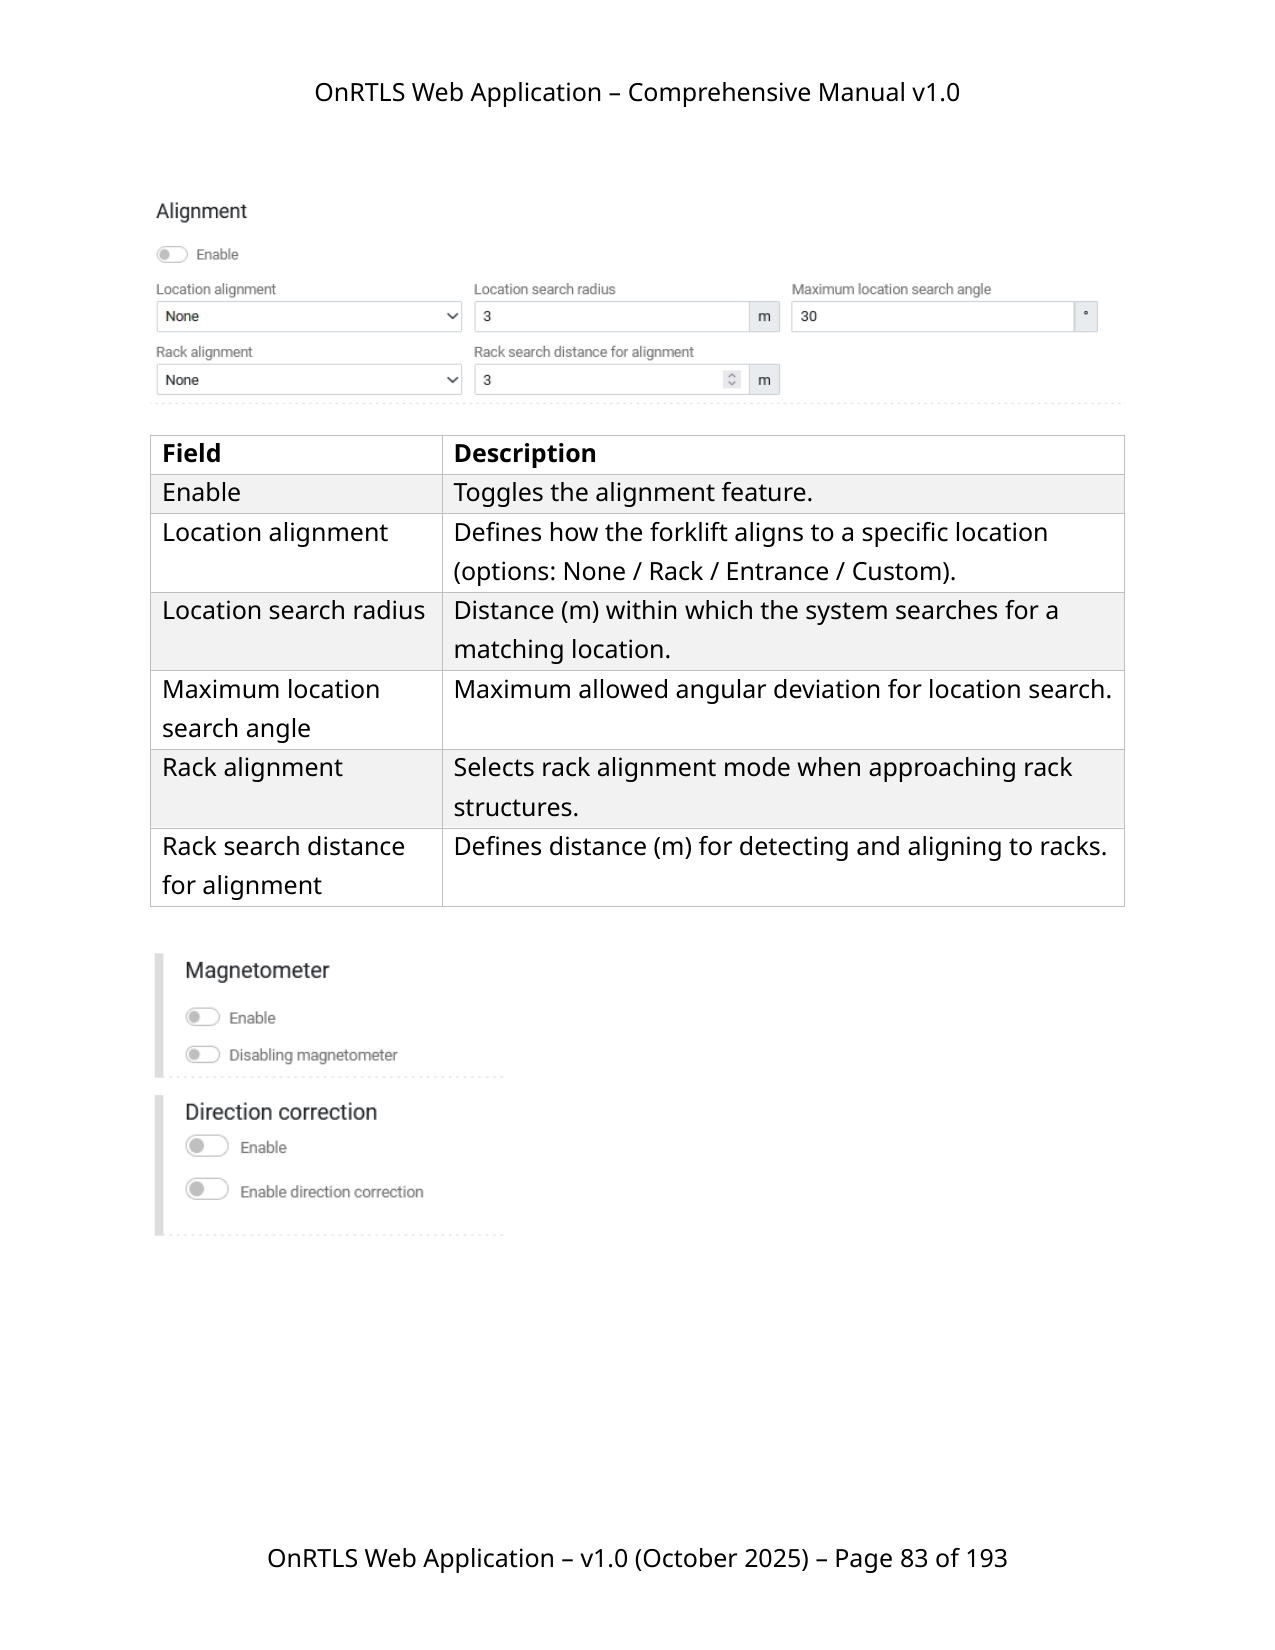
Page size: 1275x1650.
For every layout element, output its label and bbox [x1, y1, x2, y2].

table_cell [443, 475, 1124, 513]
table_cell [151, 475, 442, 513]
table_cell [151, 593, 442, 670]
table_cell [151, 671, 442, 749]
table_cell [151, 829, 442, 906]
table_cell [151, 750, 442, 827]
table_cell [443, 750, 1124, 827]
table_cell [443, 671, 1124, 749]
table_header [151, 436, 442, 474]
picture [150, 946, 507, 1237]
picture [150, 189, 1125, 413]
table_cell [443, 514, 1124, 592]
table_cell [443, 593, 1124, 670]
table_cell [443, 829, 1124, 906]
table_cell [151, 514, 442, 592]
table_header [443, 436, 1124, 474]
